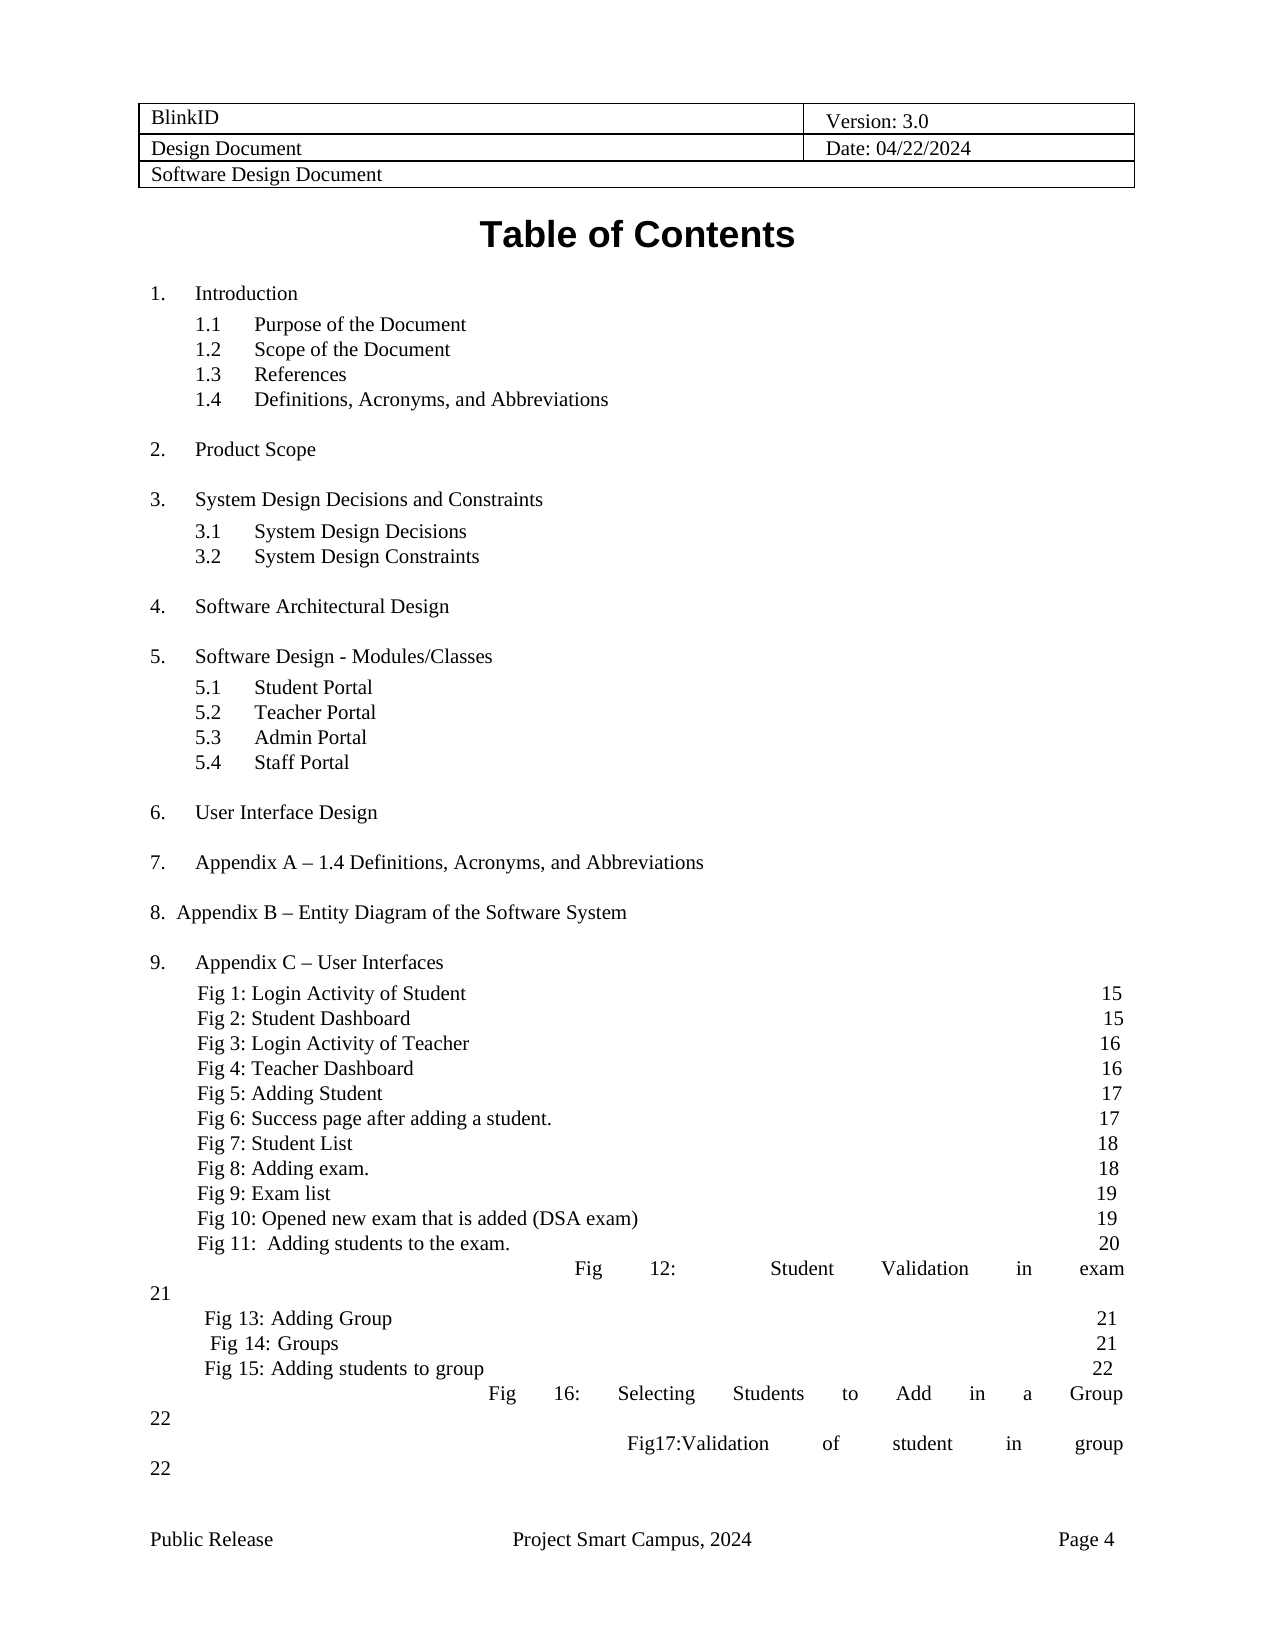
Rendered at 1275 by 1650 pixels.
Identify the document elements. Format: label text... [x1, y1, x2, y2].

title Table of Contents [150, 212, 1125, 255]
